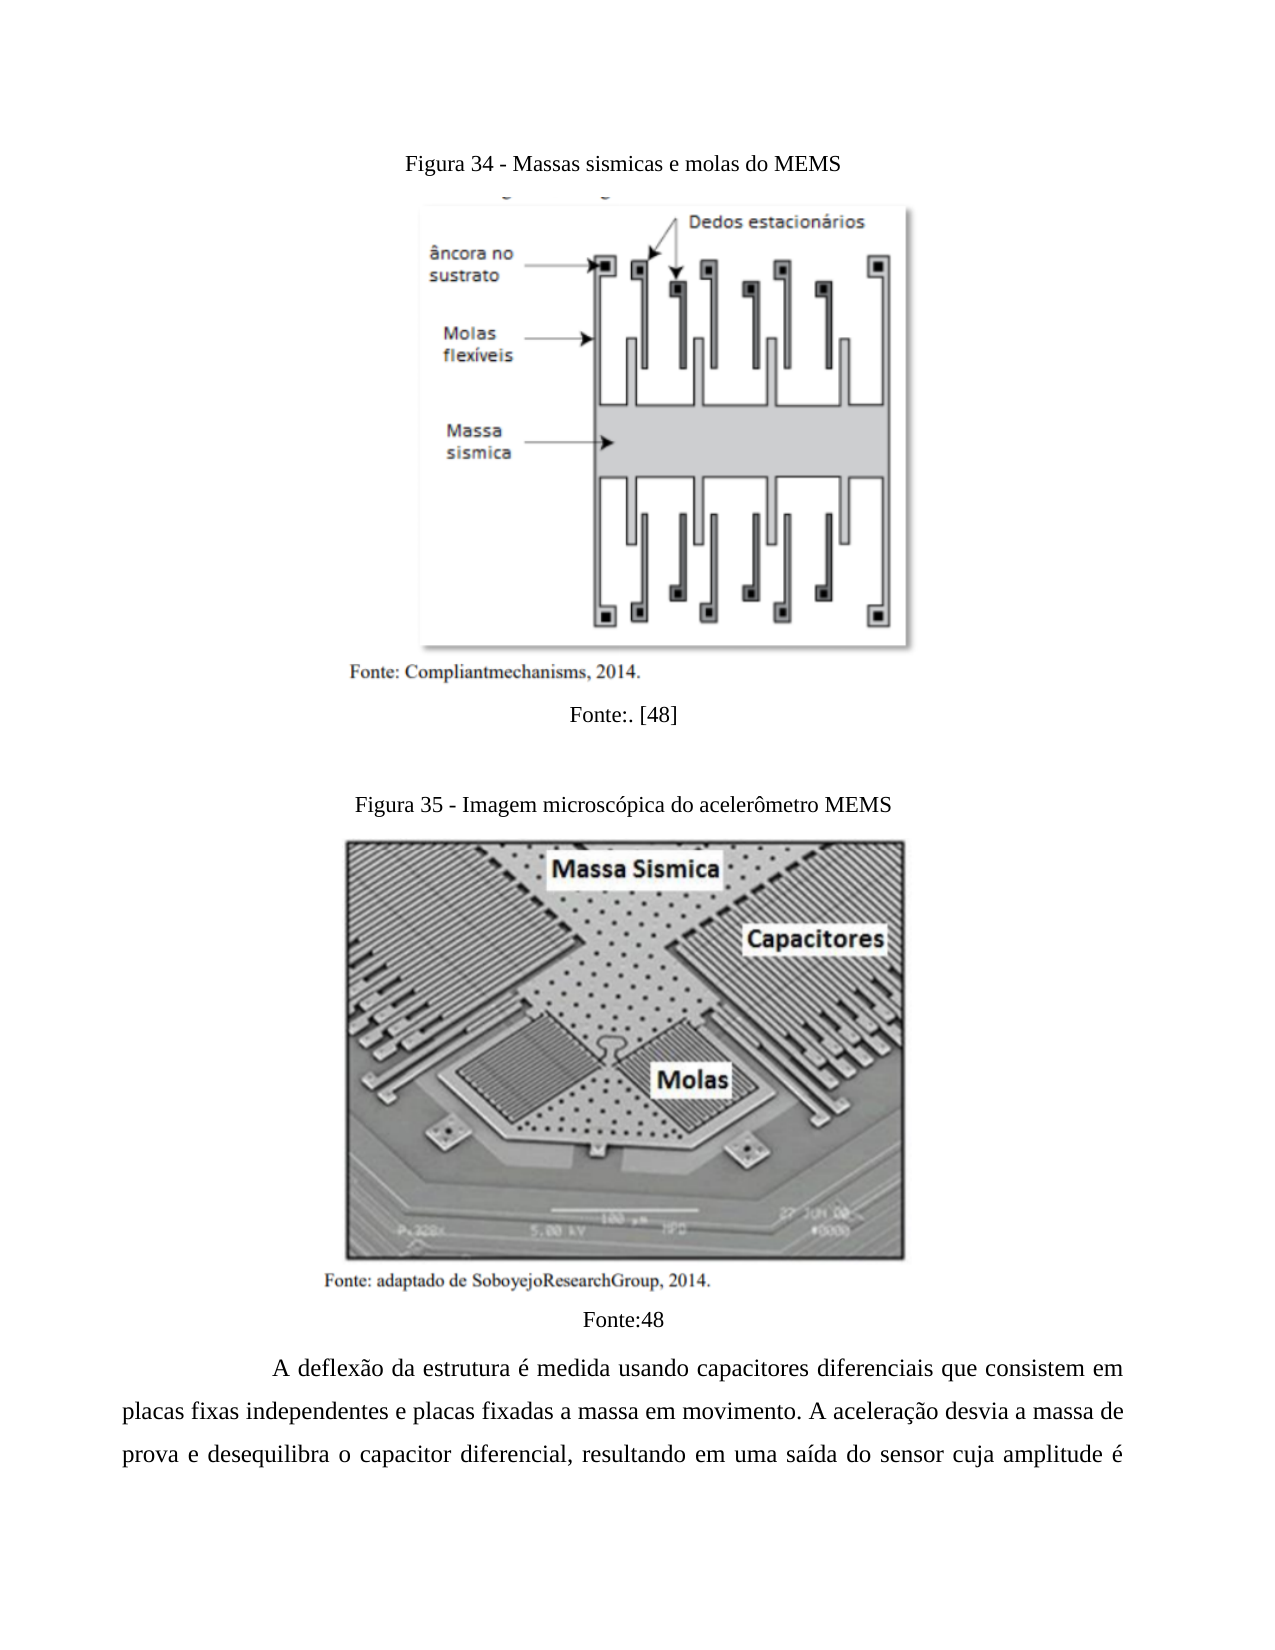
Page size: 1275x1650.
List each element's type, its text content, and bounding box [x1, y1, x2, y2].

text 34 [122, 150, 1125, 176]
text 35 [122, 791, 1125, 818]
text . [48] [122, 701, 1125, 727]
text Fonte:48 [122, 1306, 1125, 1332]
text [122, 1353, 1125, 1468]
picture [320, 197, 927, 688]
picture [322, 838, 925, 1292]
